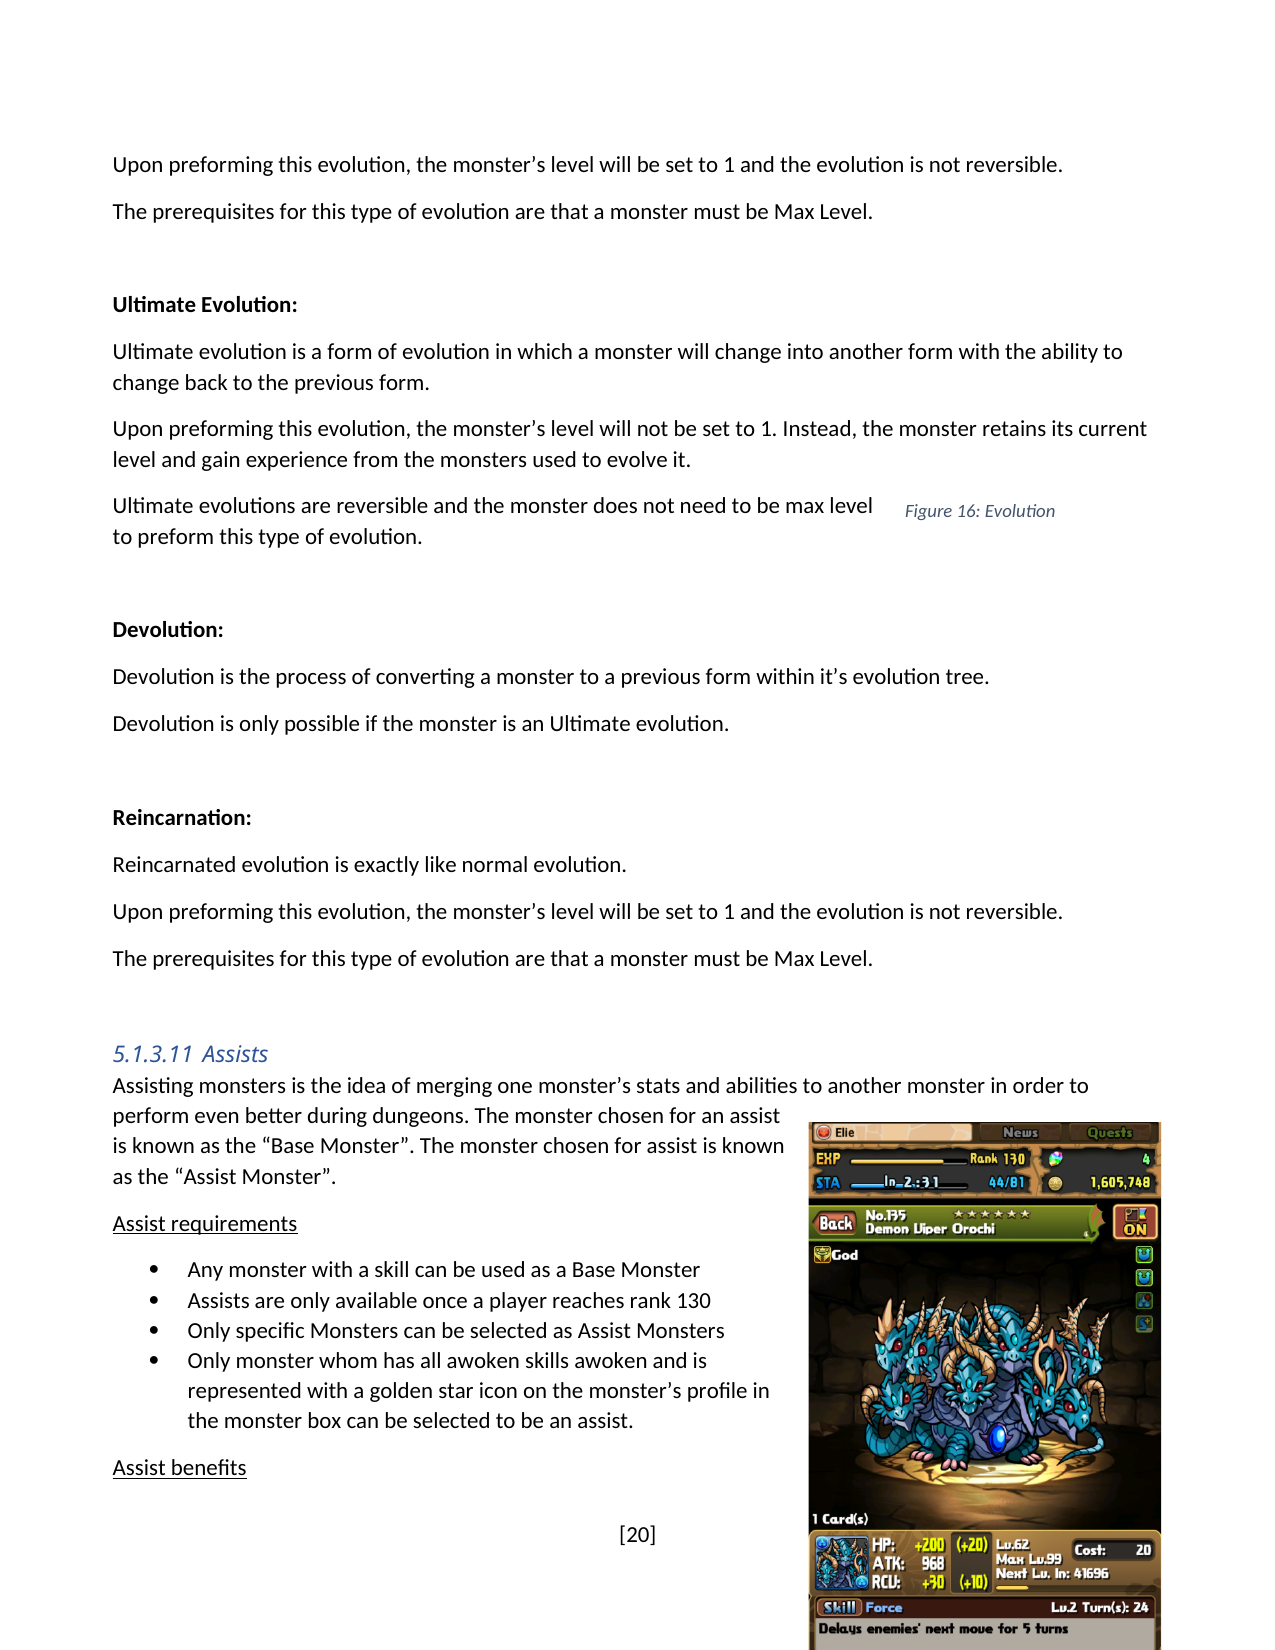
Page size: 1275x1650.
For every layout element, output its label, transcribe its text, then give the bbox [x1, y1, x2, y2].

text Reincarnated evolution is exactly like normal evolution. [112, 850, 1162, 878]
text Upon preforming this evolution, the monster’s level will not be set to 1. Instead, the monster retains its current level and gain experience from the monsters used to evolve it. [112, 414, 1162, 473]
text Assist requirements [112, 1209, 808, 1237]
list Assists are only available once a player reaches rank 130 [150, 1286, 808, 1314]
text Upon preforming this evolution, the monster’s level will be set to 1 and the evolution is not reversible. [112, 897, 1162, 925]
text Devolution is only possible if the monster is an Ultimate evolution. [112, 709, 1162, 737]
text Ultimate Evolution: [112, 291, 1162, 319]
subtitle Assists [112, 1037, 1162, 1069]
picture [808, 1122, 1162, 1650]
list Any monster with a skill can be used as a Base Monster [150, 1256, 808, 1284]
list Only specific Monsters can be selected as Assist Monsters [150, 1316, 808, 1344]
text Assisting monsters is the idea of merging one monster’s stats and abilities to another monster in order to perform even better during dungeons. The monster chosen for an assist is known as the “Base Monster”. The monster chosen for assist is known as the “Assist Monster”. [112, 1071, 1162, 1190]
text Ultimate evolutions are reversible and the monster does not need to be max level to preform this type of evolution. [112, 492, 1162, 550]
text Ultimate evolution is a form of evolution in which a monster will change into another form with the ability to change back to the previous form. [112, 337, 1162, 396]
text Devolution is the process of converting a monster to a previous form within it’s evolution tree. [112, 662, 1162, 691]
text Upon preforming this evolution, the monster’s level will be set to 1 and the evolution is not reversible. [112, 150, 1162, 178]
text Assist benefits [112, 1453, 808, 1482]
list Only monster whom has all awoken skills awoken and is represented with a golden star icon on the monster’s profile in the monster box can be selected to be an assist. [150, 1346, 808, 1435]
text The prerequisites for this type of evolution are that a monster must be Max Level. [112, 197, 1162, 225]
text The prerequisites for this type of evolution are that a monster must be Max Level. [112, 944, 1162, 972]
text Reincarnation: [112, 803, 1162, 831]
text Devolution: [112, 616, 1162, 644]
